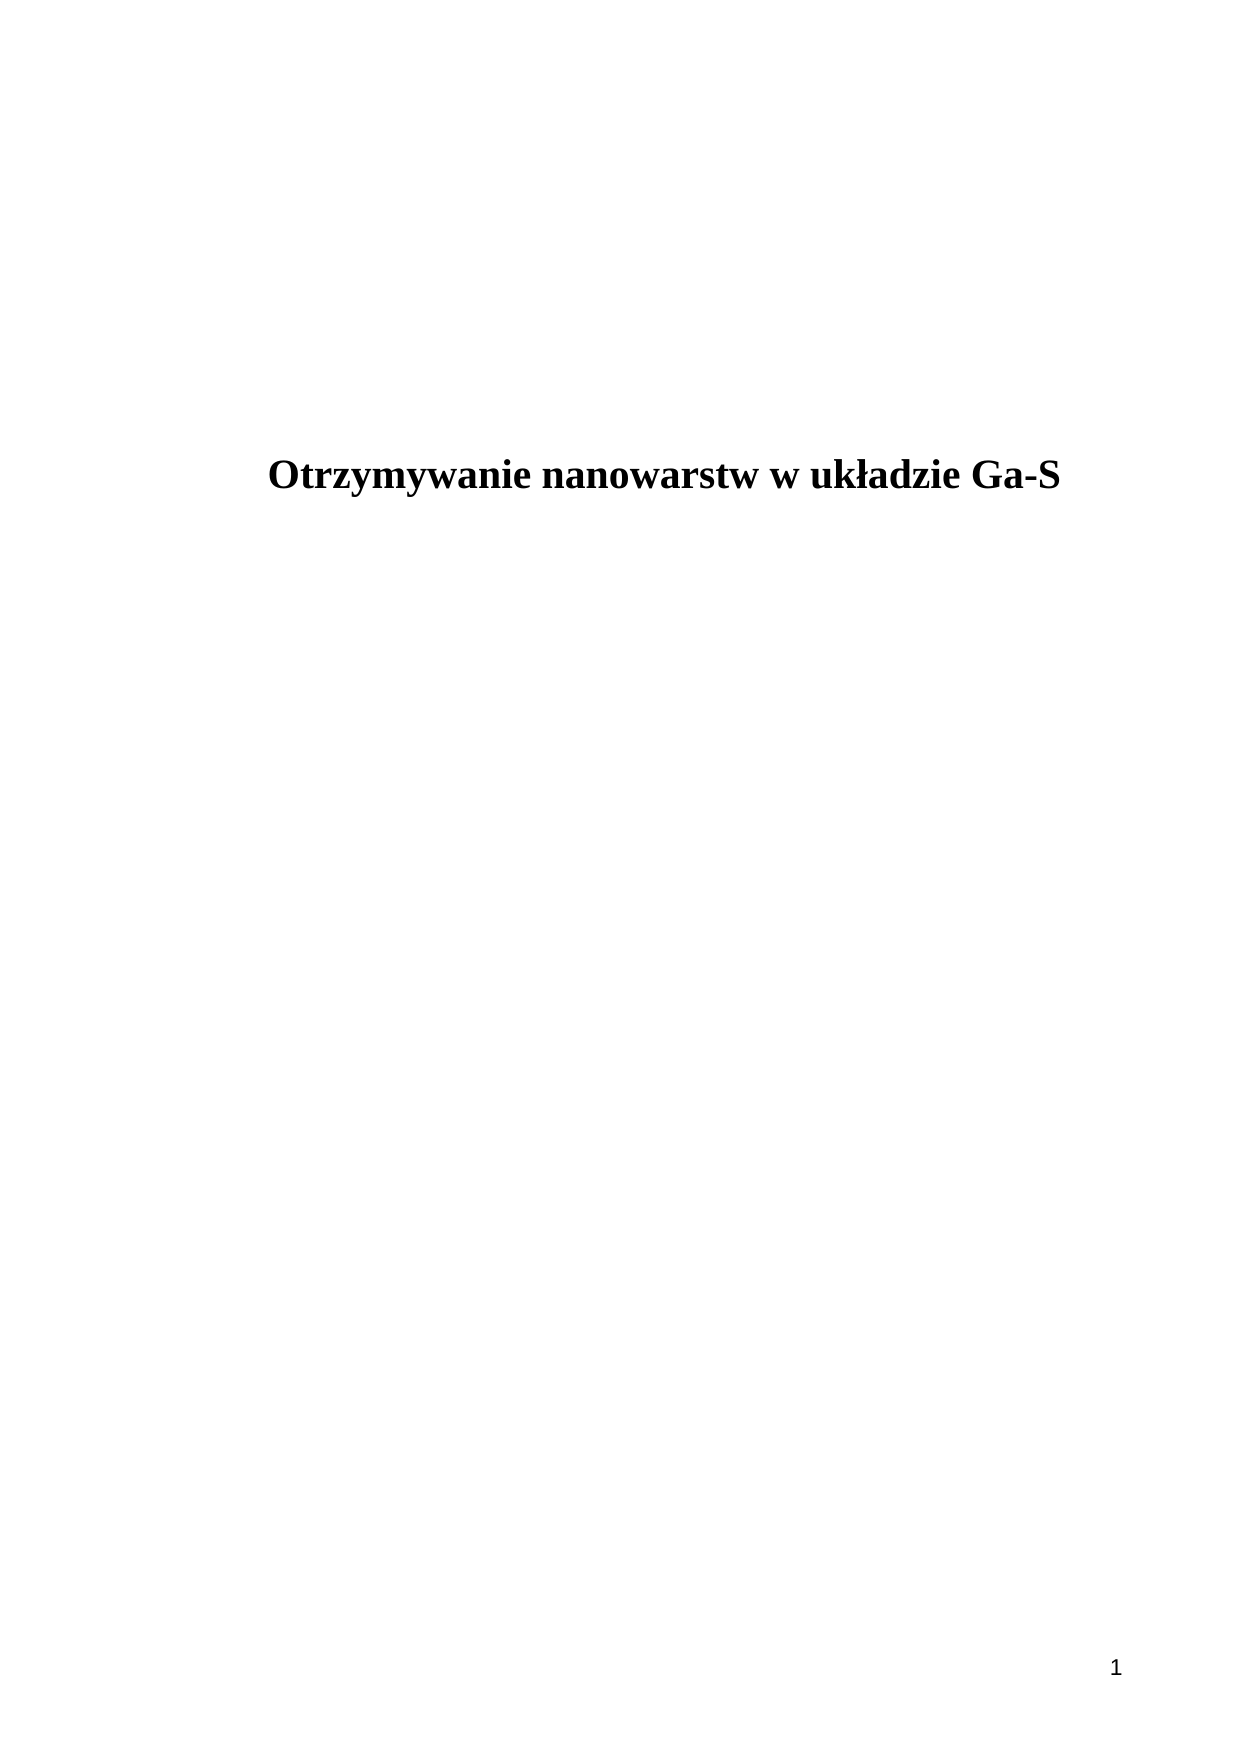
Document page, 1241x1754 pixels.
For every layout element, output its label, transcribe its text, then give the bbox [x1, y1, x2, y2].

text Otrzymywanie nanowarstw w układzie Ga-S [177, 449, 1122, 497]
